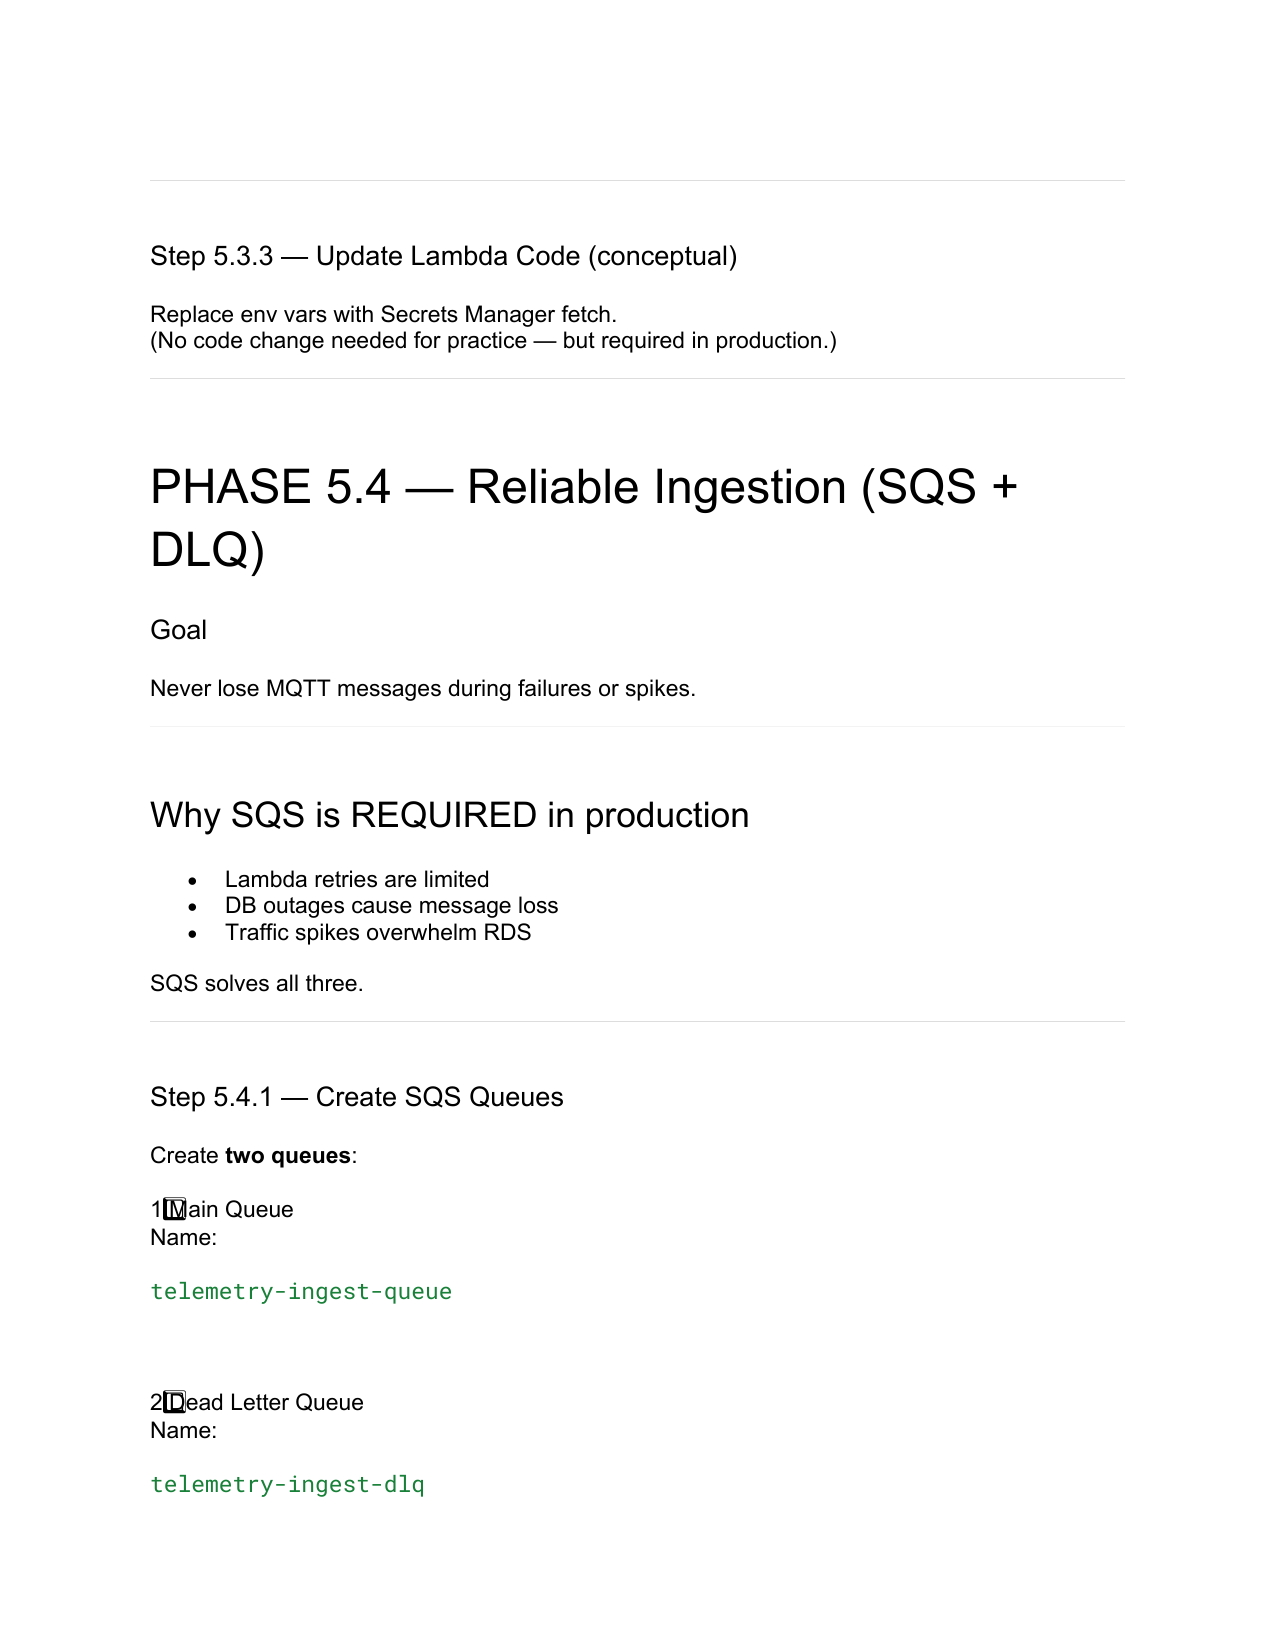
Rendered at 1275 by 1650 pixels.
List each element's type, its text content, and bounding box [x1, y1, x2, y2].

subtitle PHASE 5.4 — Reliable Ingestion (SQS + DLQ) [150, 458, 1125, 577]
text telemetry-ingest-dlq [150, 1469, 1125, 1499]
list Lambda retries are limited [187, 866, 1125, 892]
text telemetry-ingest-queue [150, 1276, 1125, 1306]
subtitle Step 5.4.1 — Create SQS Queues [150, 1081, 1125, 1112]
text 1️⃣ Main Queue Name: [150, 1193, 1125, 1251]
text 2️⃣ Dead Letter Queue Name: [150, 1386, 1125, 1444]
list Traffic spikes overwhelm RDS [187, 919, 1125, 945]
text Never lose MQTT messages during failures or spikes. [150, 675, 1125, 702]
text Replace env vars with Secrets Manager fetch. (No code change needed for practice — but required in production.) [150, 301, 1125, 353]
list DB outages cause message loss [187, 892, 1125, 919]
text Create two queues: [150, 1142, 1125, 1168]
text SQS solves all three. [150, 970, 1125, 996]
subtitle Goal [150, 614, 1125, 646]
subtitle Why SQS is REQUIRED in production [150, 794, 1125, 835]
subtitle Step 5.3.3 — Update Lambda Code (conceptual) [150, 239, 1125, 271]
